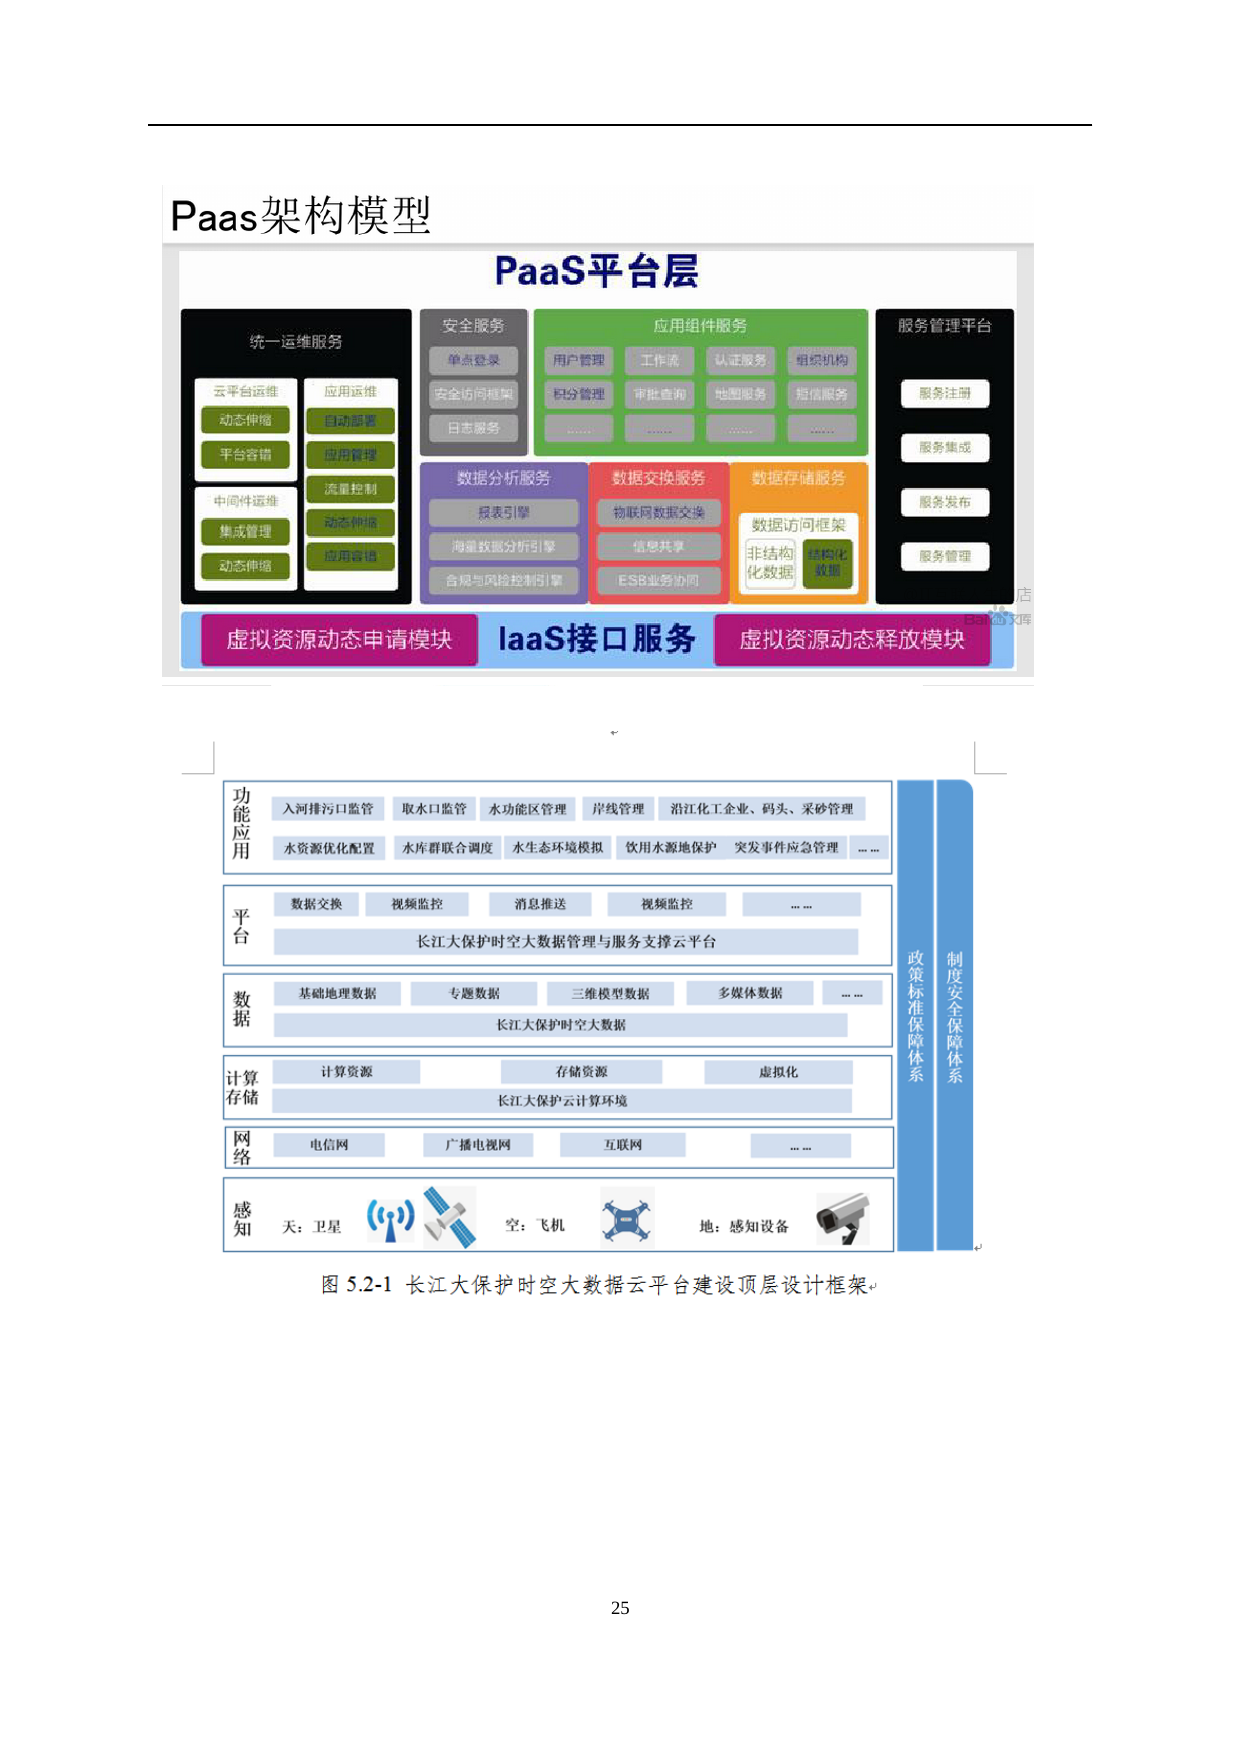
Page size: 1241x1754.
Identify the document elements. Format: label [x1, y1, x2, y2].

picture [147, 179, 1048, 686]
picture [147, 731, 1048, 1324]
